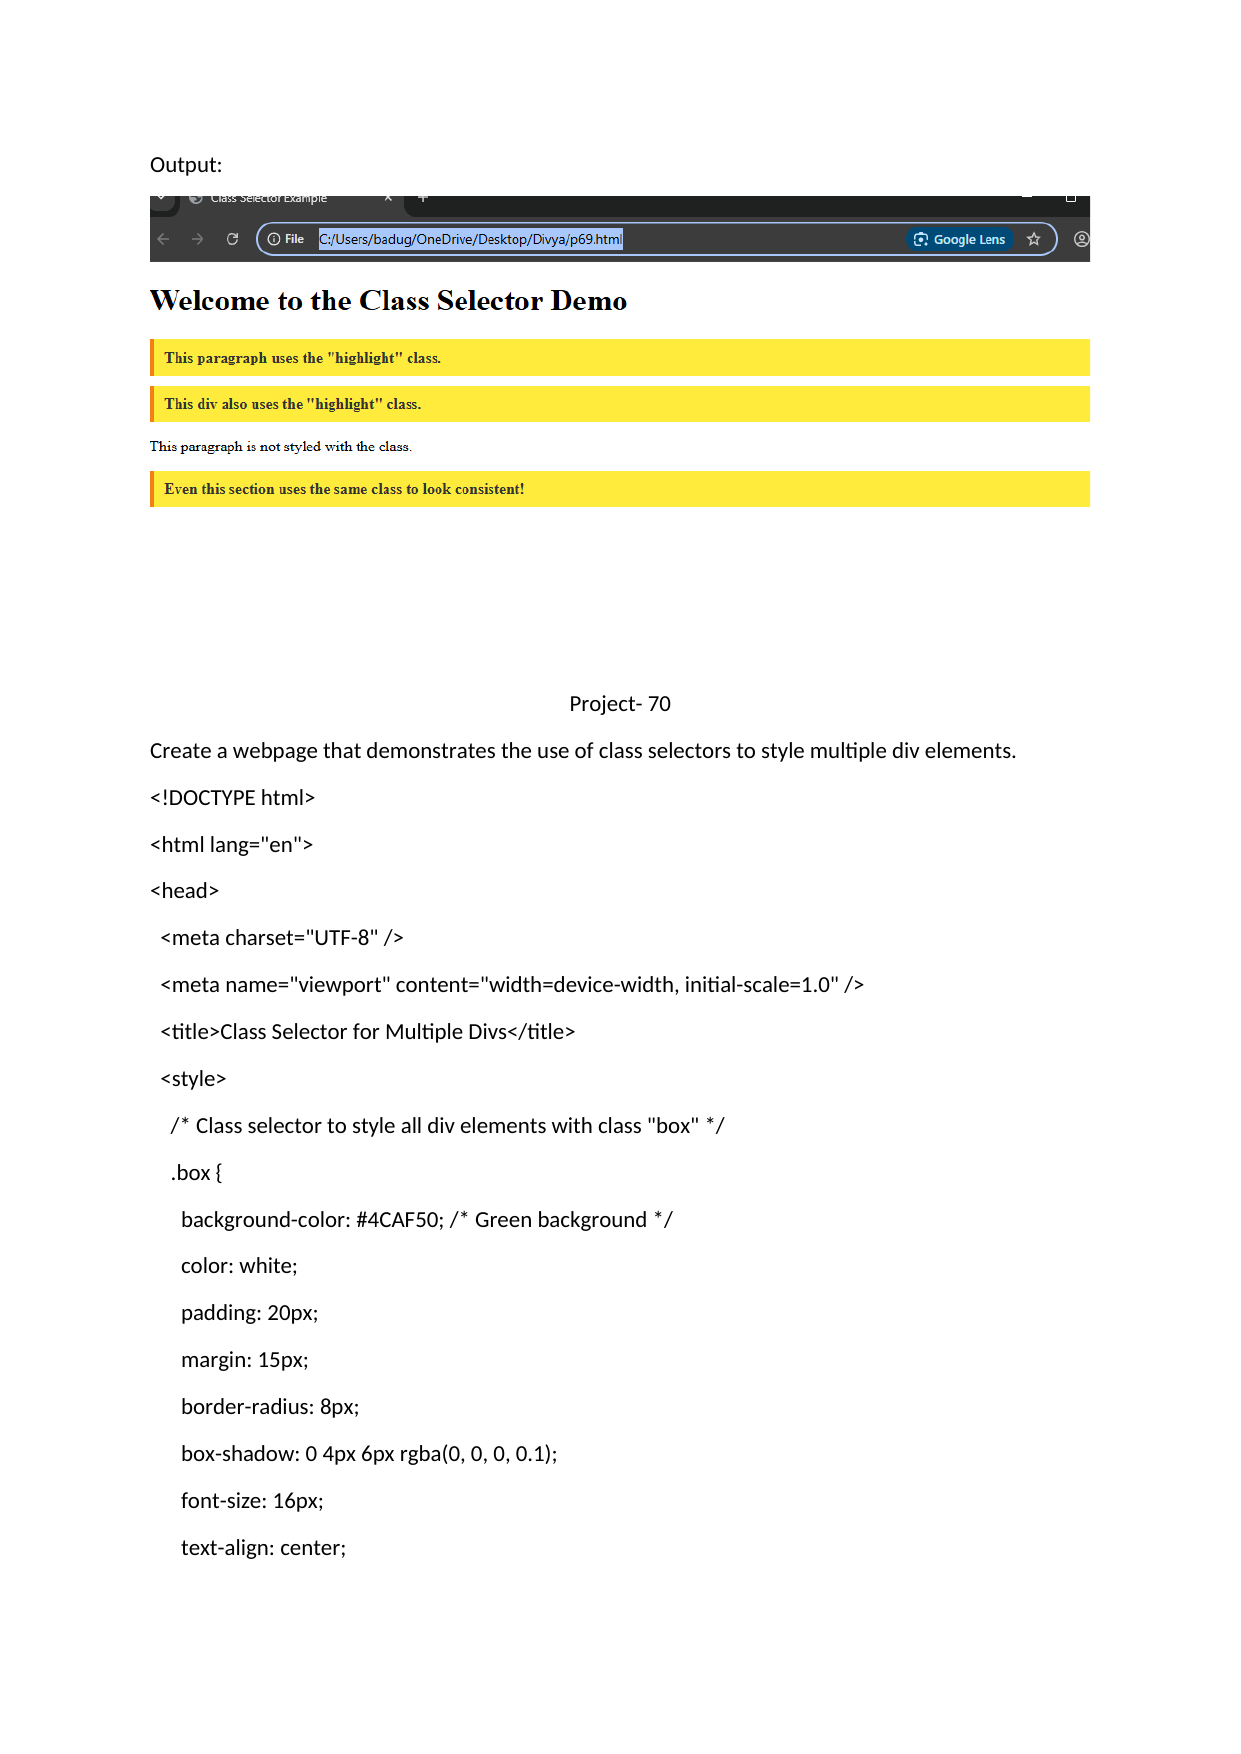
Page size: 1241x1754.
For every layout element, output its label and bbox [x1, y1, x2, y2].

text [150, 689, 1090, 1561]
picture [150, 196, 1091, 671]
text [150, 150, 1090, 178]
